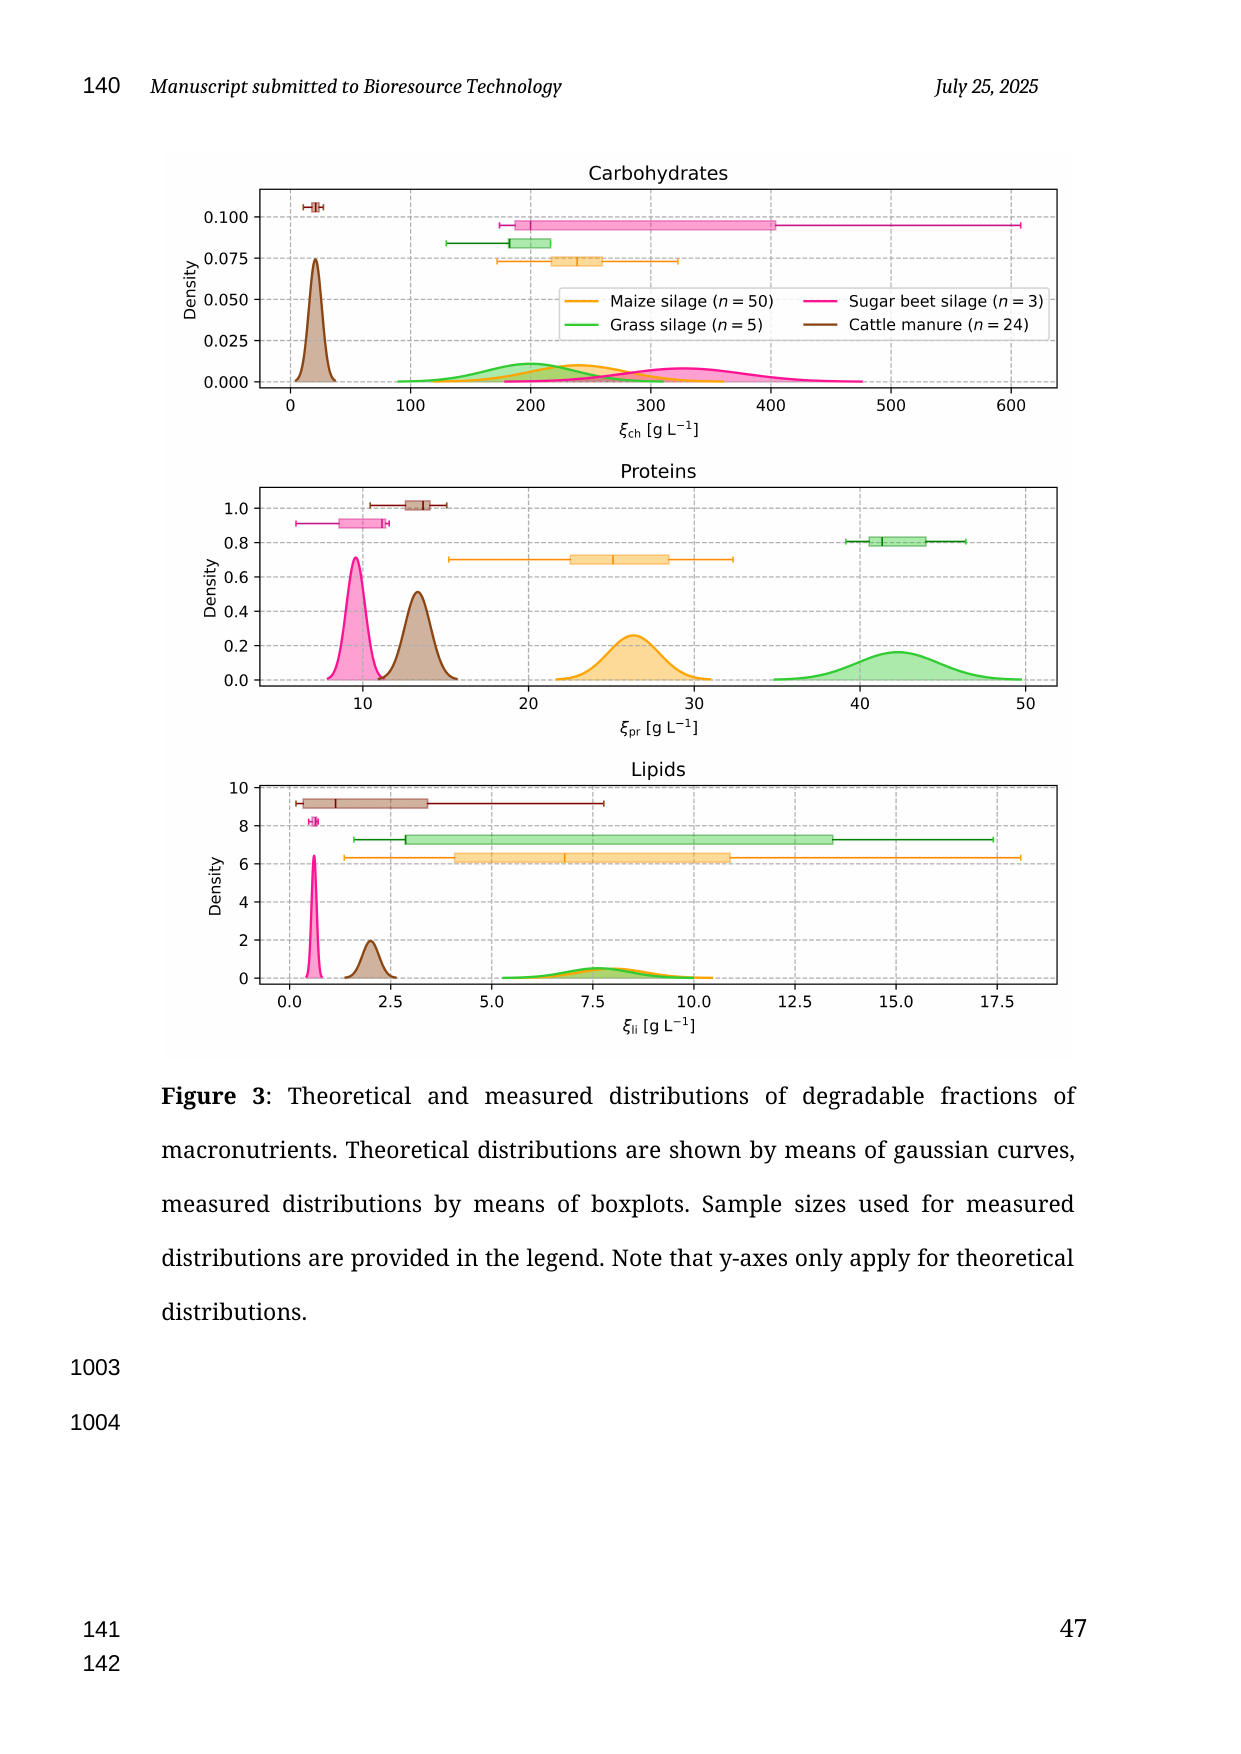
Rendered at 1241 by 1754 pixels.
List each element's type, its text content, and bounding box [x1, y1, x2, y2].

picture [164, 150, 1074, 1059]
table_header [150, 150, 1091, 1080]
table_cell Figure 3: Theoretical and measured distributions of degradable fractions of macronutrients. Theoretical distributions are shown by means of gaussian curves, measured distributions by means of boxplots. Sample sizes used for measured distributions are provided in the legend. Note that y-axes only apply for theoretical distributions. [150, 1080, 1091, 1349]
